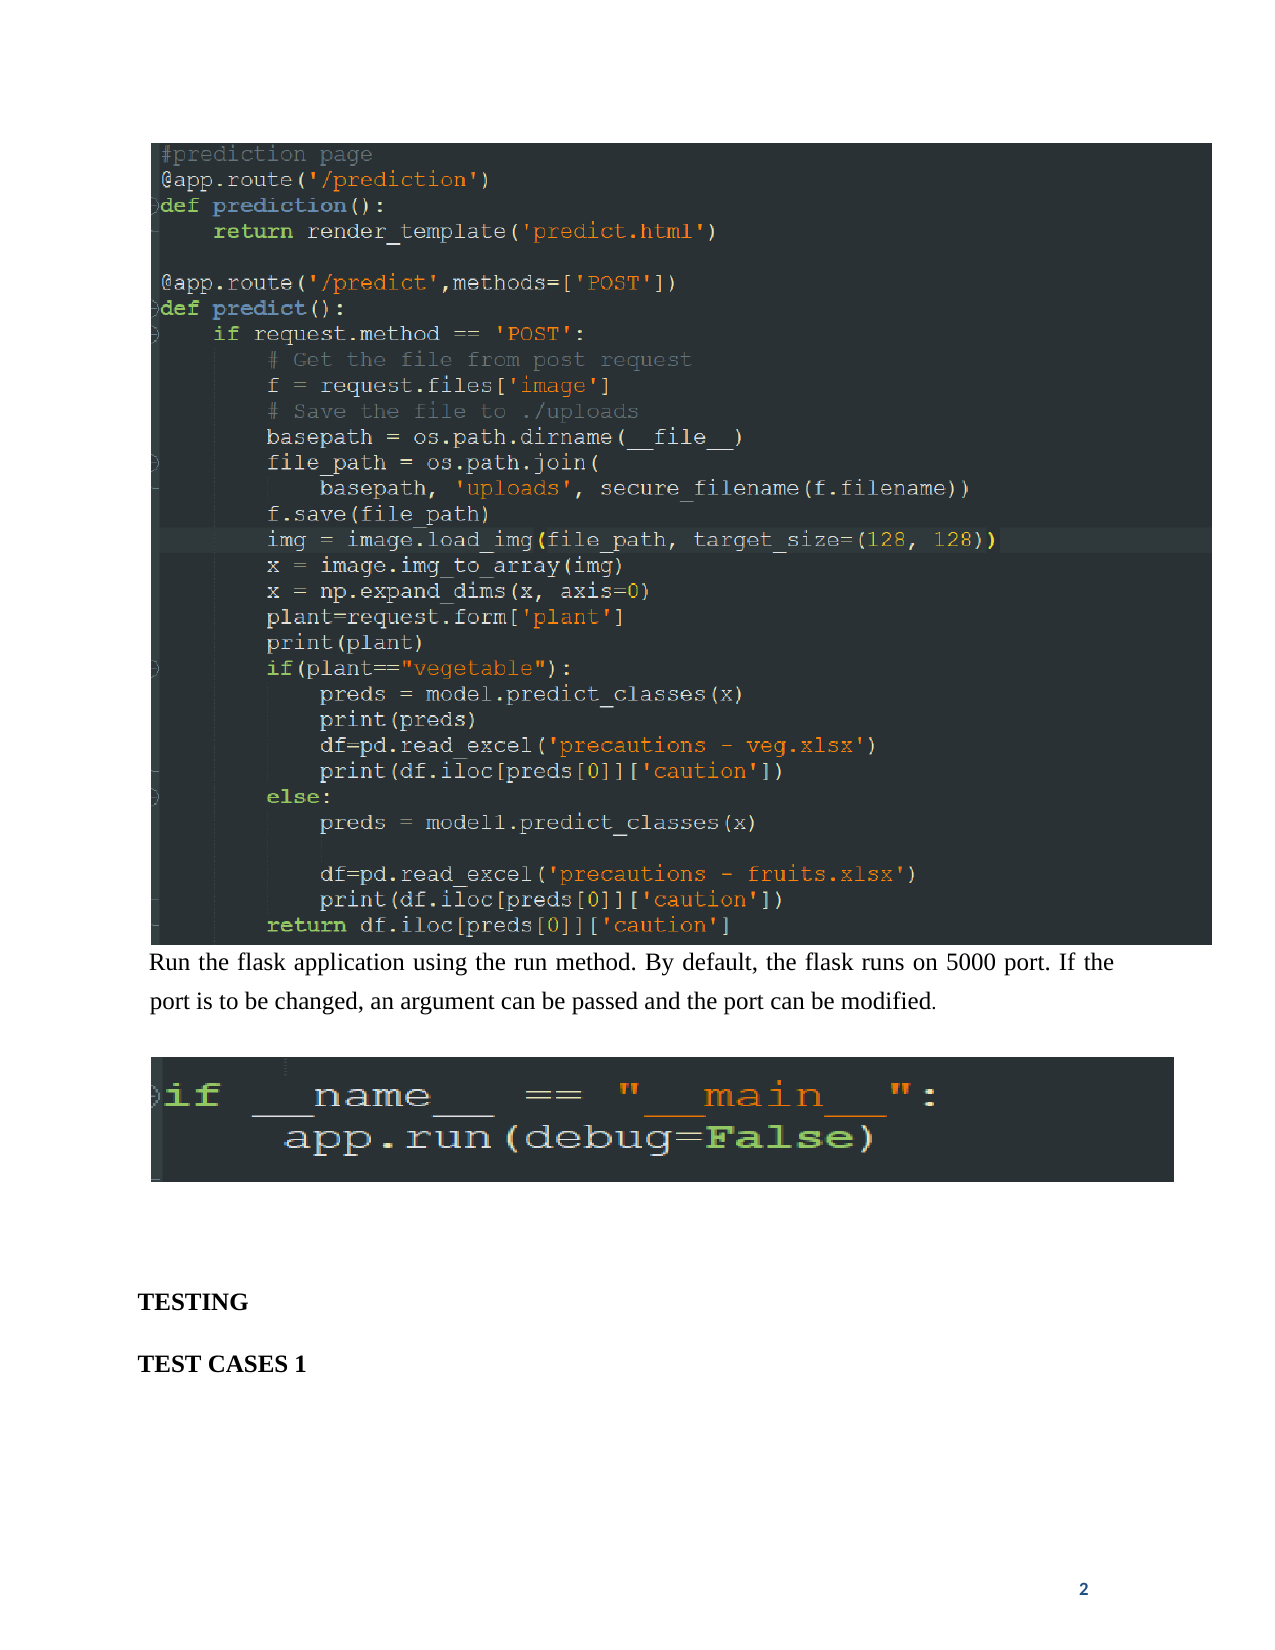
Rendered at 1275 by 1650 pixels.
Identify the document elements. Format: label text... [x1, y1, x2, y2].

picture [150, 142, 1213, 946]
text TESTING [137, 1287, 1133, 1316]
picture [150, 1055, 1175, 1183]
subtitle TEST CASES 1 [137, 1349, 1133, 1378]
text Run the flask application using the run method. By default, the flask runs on 5000 port. If the port is to be changed, an argument can be passed and the port can be modified. [148, 947, 1115, 1015]
